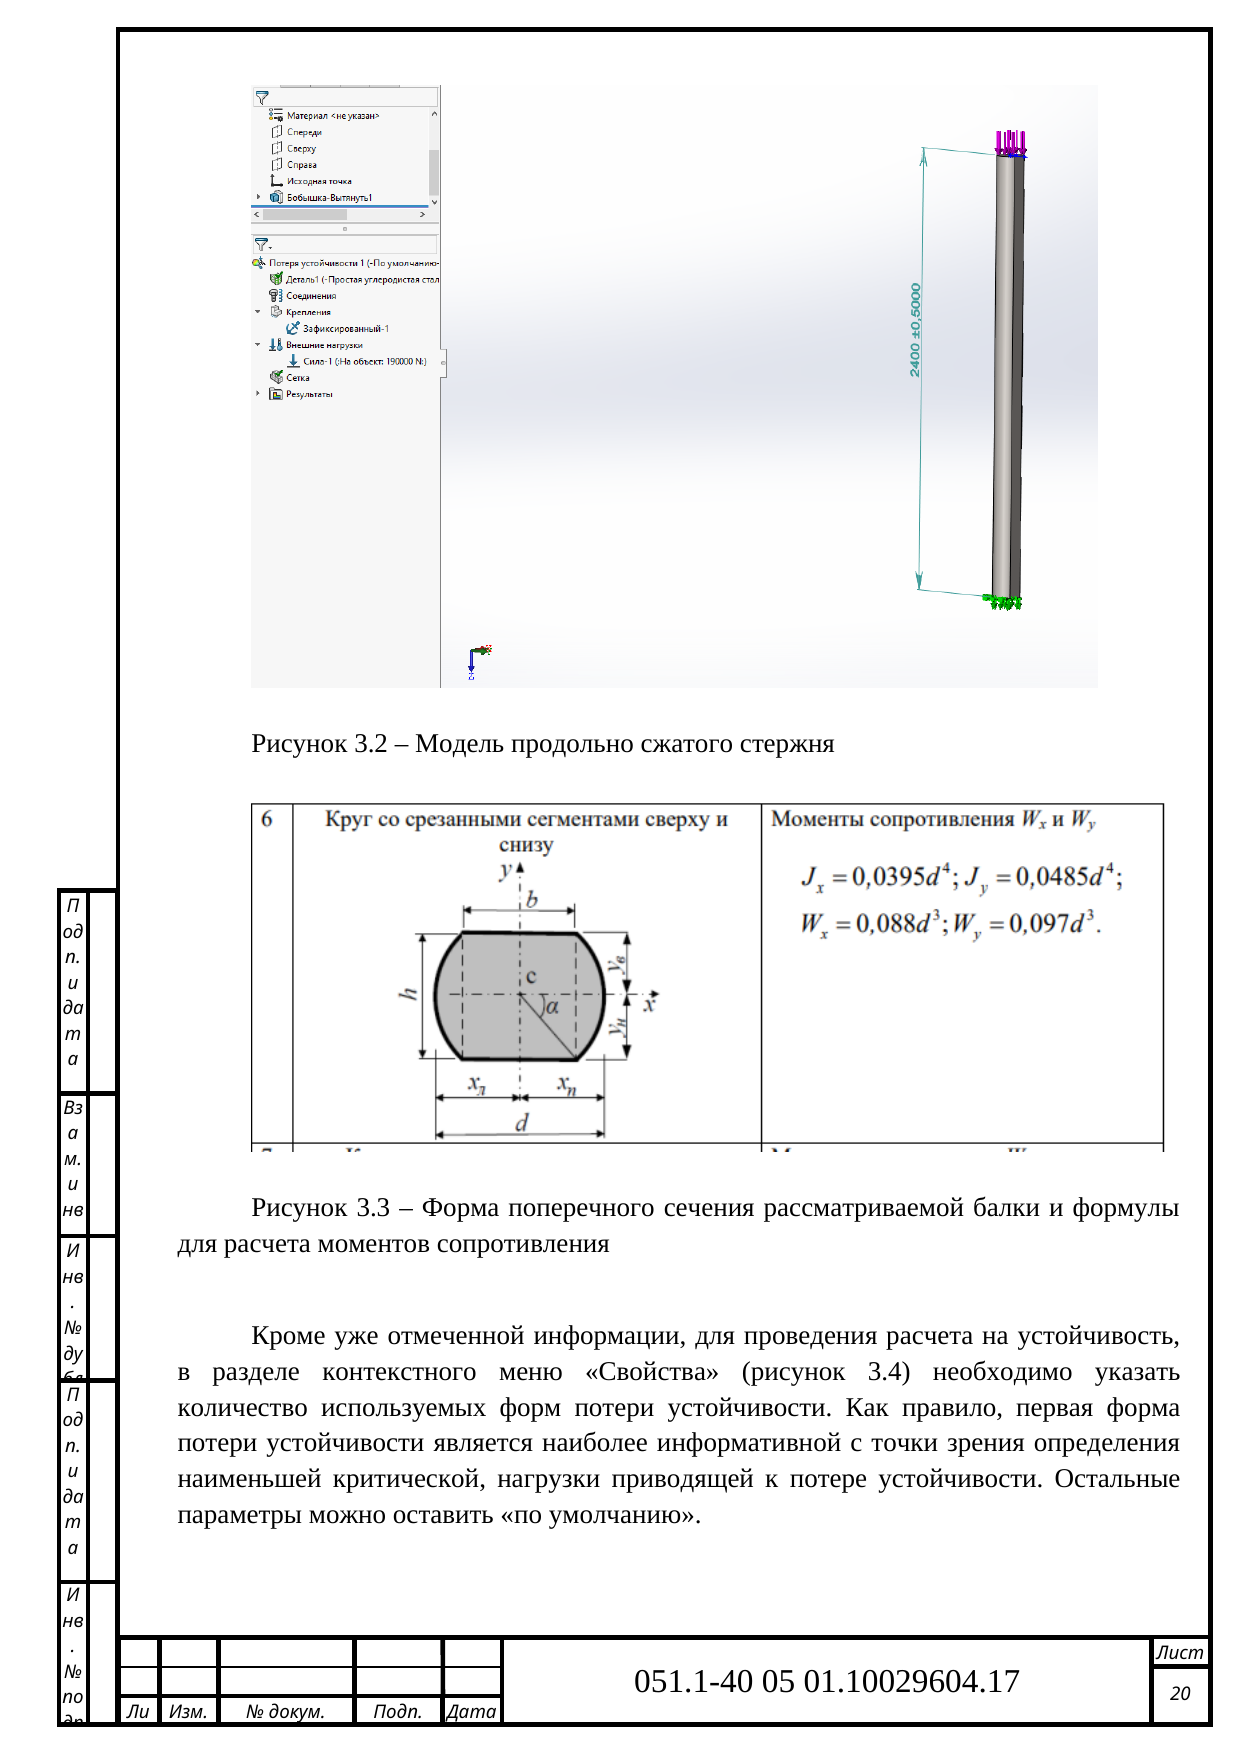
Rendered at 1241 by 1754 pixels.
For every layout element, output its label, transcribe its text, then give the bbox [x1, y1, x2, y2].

text Рисунок 3.2 ‒ Модель продольно сжатого стержня [177, 727, 1181, 758]
picture [251, 85, 1098, 688]
text Кроме уже отмеченной информации, для проведения расчета на устойчивость, в разделе контекстного меню «Свойства» (рисунок 3.4) необходимо указать количество используемых форм потери устойчивости. Как правило, первая форма потери устойчивости является наиболее информативной с точки зрения определения наименьшей критической, нагрузки приводящей к потере устойчивости. Остальные параметры можно оставить «по умолчанию». [177, 1319, 1181, 1529]
text Рисунок 3.3 – Форма поперечного сечения рассматриваемой балки и формулы для расчета моментов сопротивления [177, 1191, 1181, 1258]
picture [251, 798, 1183, 1152]
